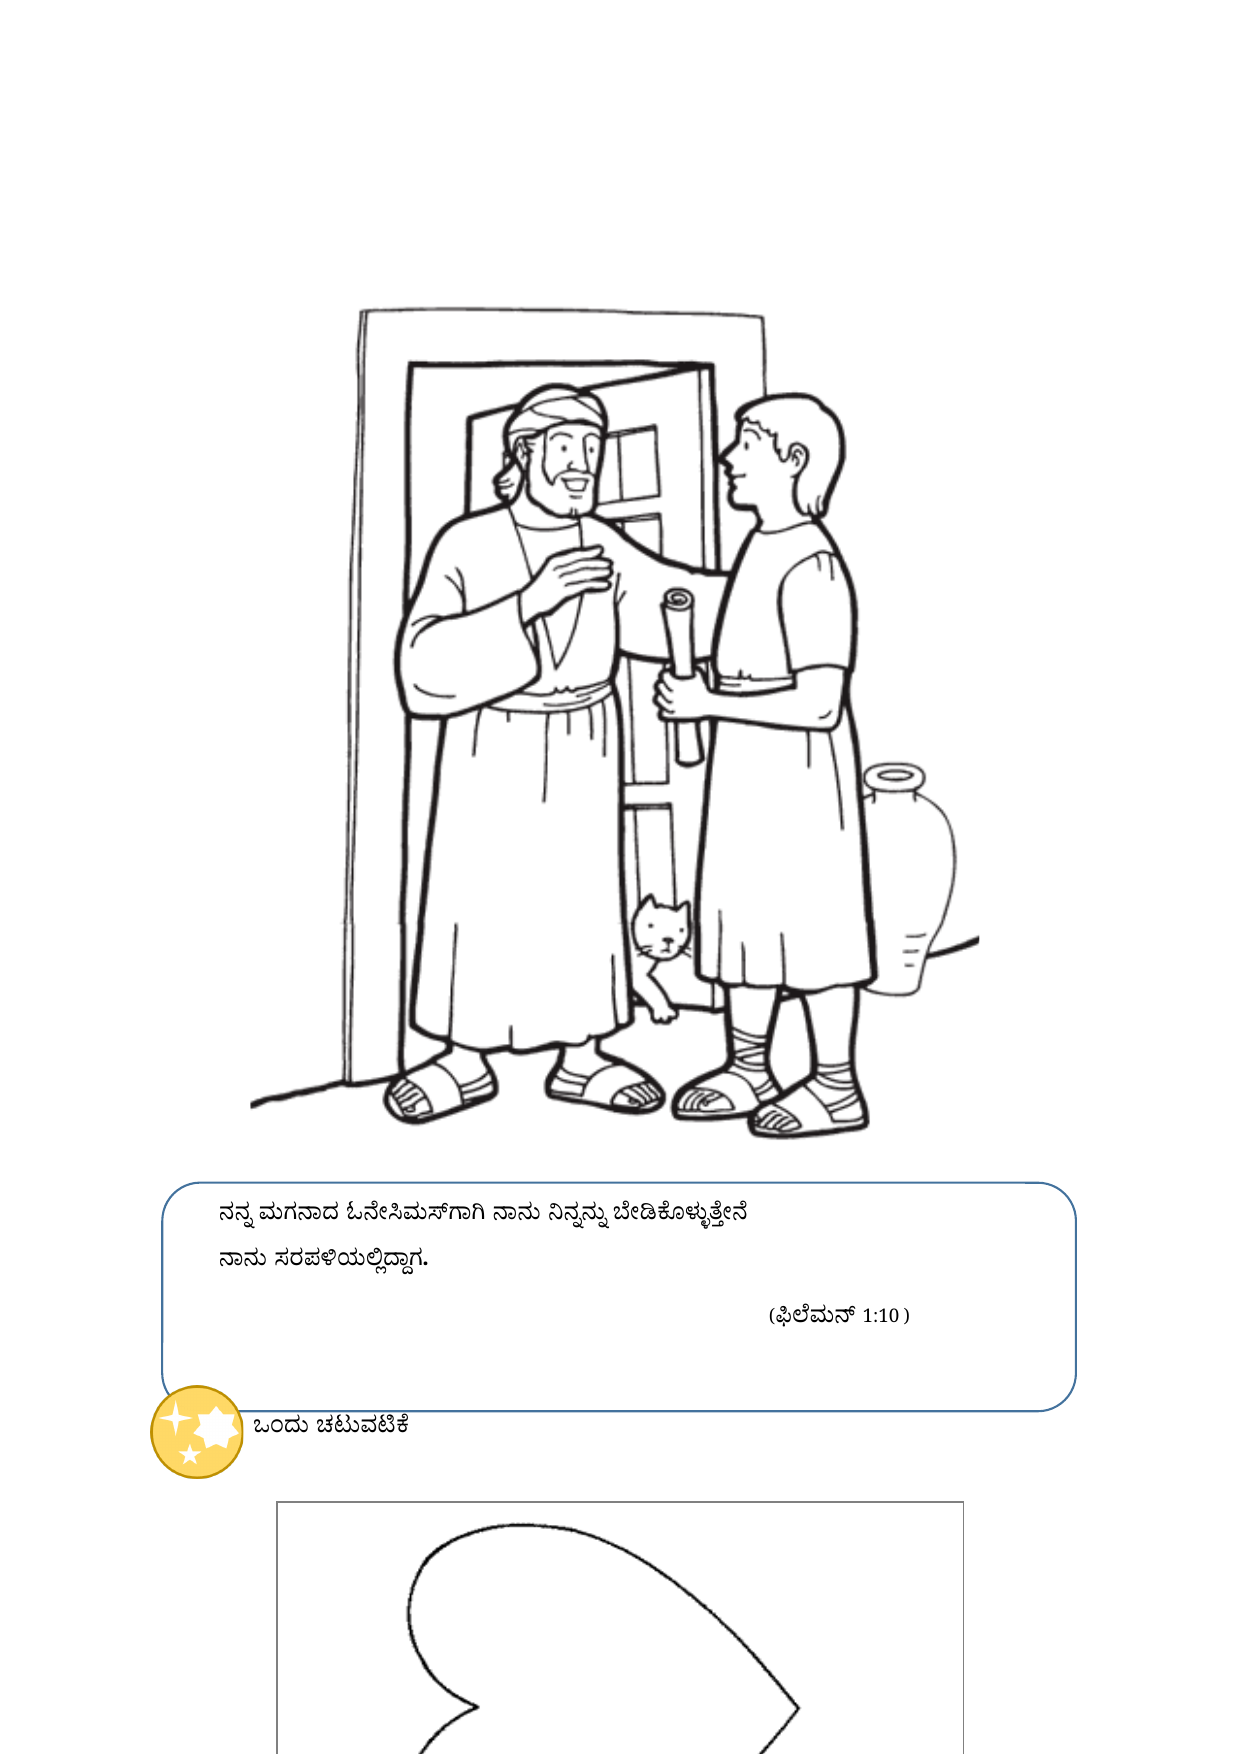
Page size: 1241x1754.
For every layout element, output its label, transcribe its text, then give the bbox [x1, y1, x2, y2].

picture [278, 1503, 963, 1754]
picture [250, 300, 980, 1156]
text ನನ್ನ ಮಗನಾದ ಓನೇಸಿಮಸ್‌ಗಾಗಿ ನಾನು ನಿನ್ನನ್ನು ಬೇಡಿಕೊಳ್ಳುತ್ತೇನೆ [150, 1198, 1090, 1225]
text ಒಂದು ಚಟುವಟಿಕೆ [244, 1412, 1090, 1438]
text (ಫಿಲೆಮನ್ 1:10 ) [150, 1301, 1090, 1336]
picture [150, 1385, 244, 1479]
text ನಾನು ಸರಪಳಿಯಲ್ಲಿದ್ದಾಗ. [150, 1244, 1090, 1281]
